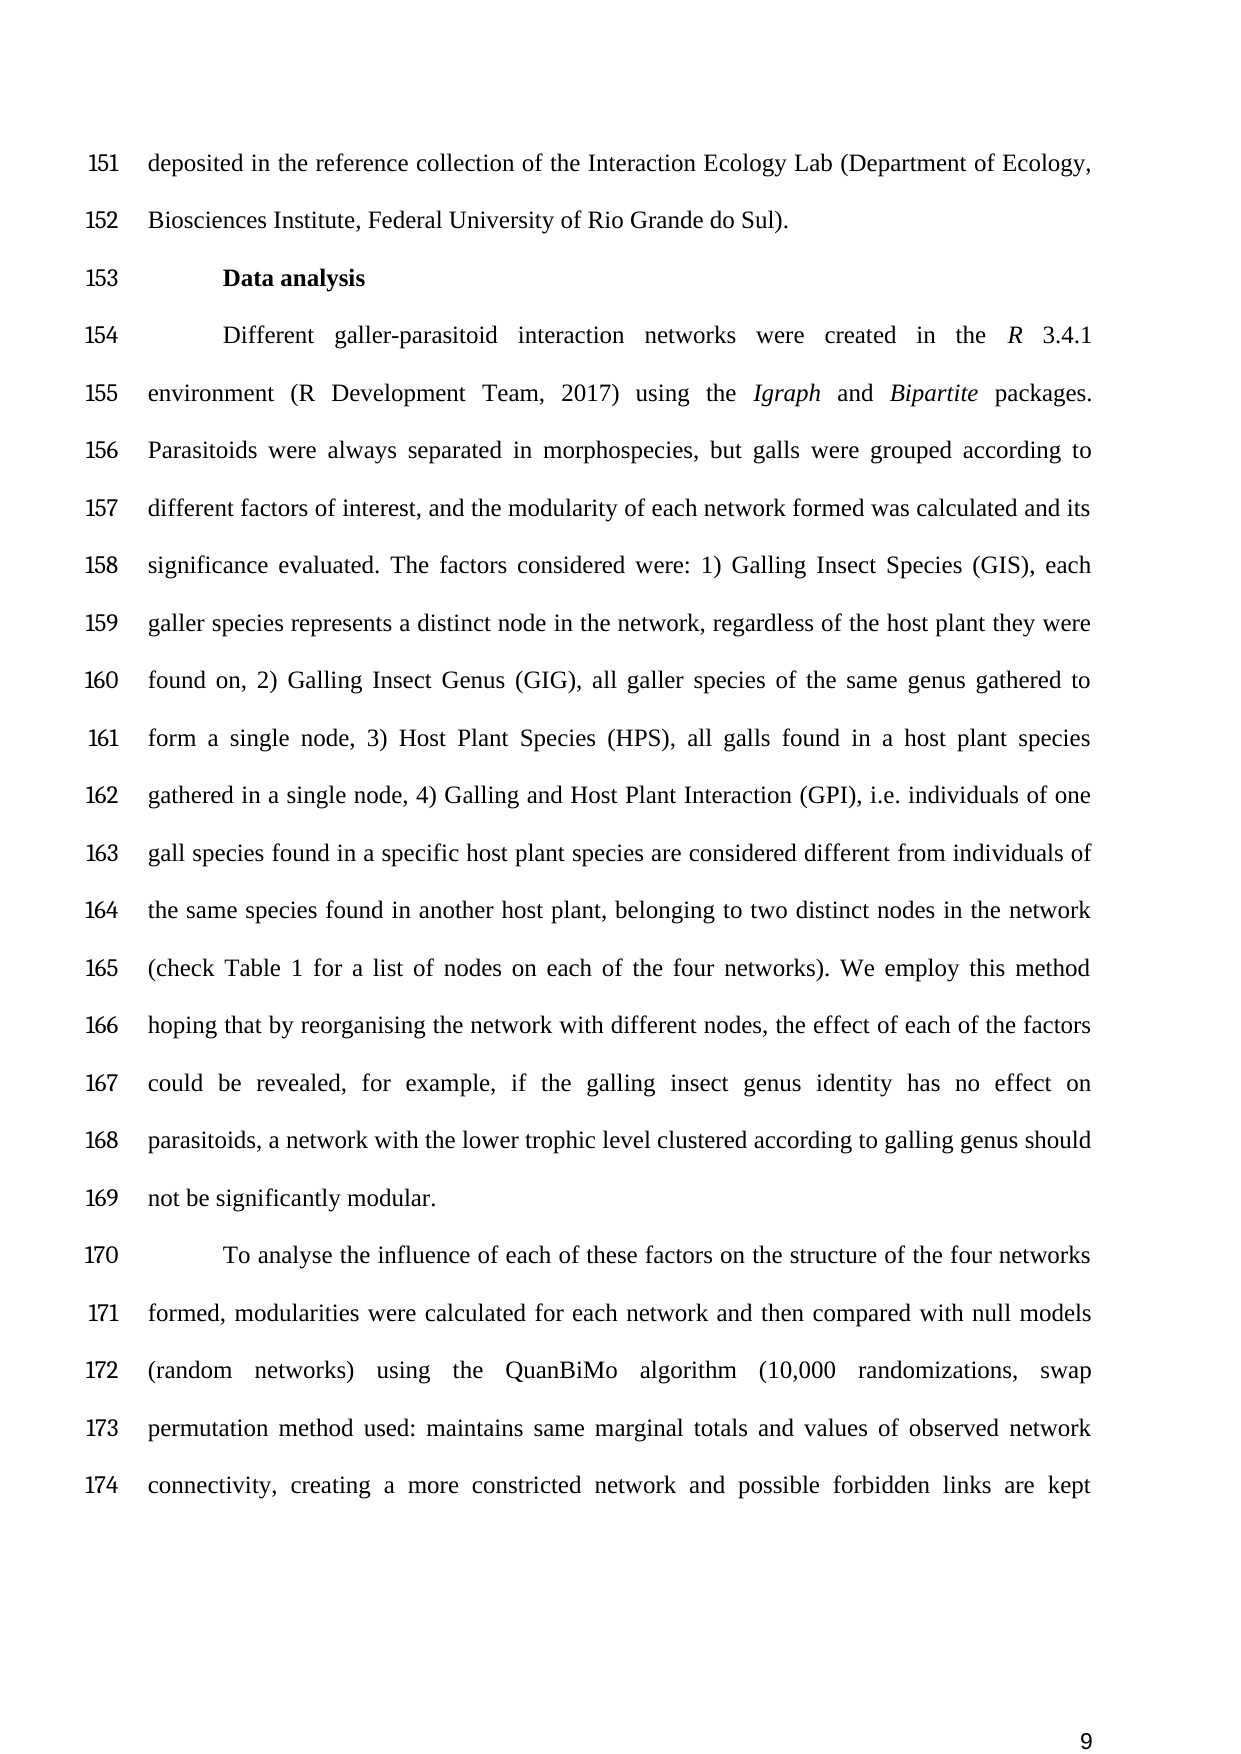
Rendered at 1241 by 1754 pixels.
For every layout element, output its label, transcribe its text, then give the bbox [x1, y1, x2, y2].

text Different galler-parasitoid interaction networks were created in the R 3.4.1 environment (R Development Team, 2017) using the Igraph and Bipartite packages. Parasitoids were always separated in morphospecies, but galls were grouped according to different factors of interest, and the modularity of each network formed was calculated and its significance evaluated. The factors considered were: 1) Galling Insect Species (GIS), each galler species represents a distinct node in the network, regardless of the host plant they were found on, 2) Galling Insect Genus (GIG), all galler species of the same genus gathered to form a single node, 3) Host Plant Species (HPS), all galls found in a host plant species gathered in a single node, 4) Galling and Host Plant Interaction (GPI), i.e. individuals of one gall species found in a specific host plant species are considered different from individuals of the same species found in another host plant, belonging to two distinct nodes in the network (check Table 1 for a list of nodes on each of the four networks). We employ this method hoping that by reorganising the network with different nodes, the effect of each of the factors could be revealed, for example, if the galling insect genus identity has no effect on parasitoids, a network with the lower trophic level clustered according to galling genus should not be significantly modular. [148, 320, 1092, 1211]
text Data analysis [148, 263, 1092, 291]
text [148, 148, 1092, 234]
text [148, 1240, 1092, 1499]
